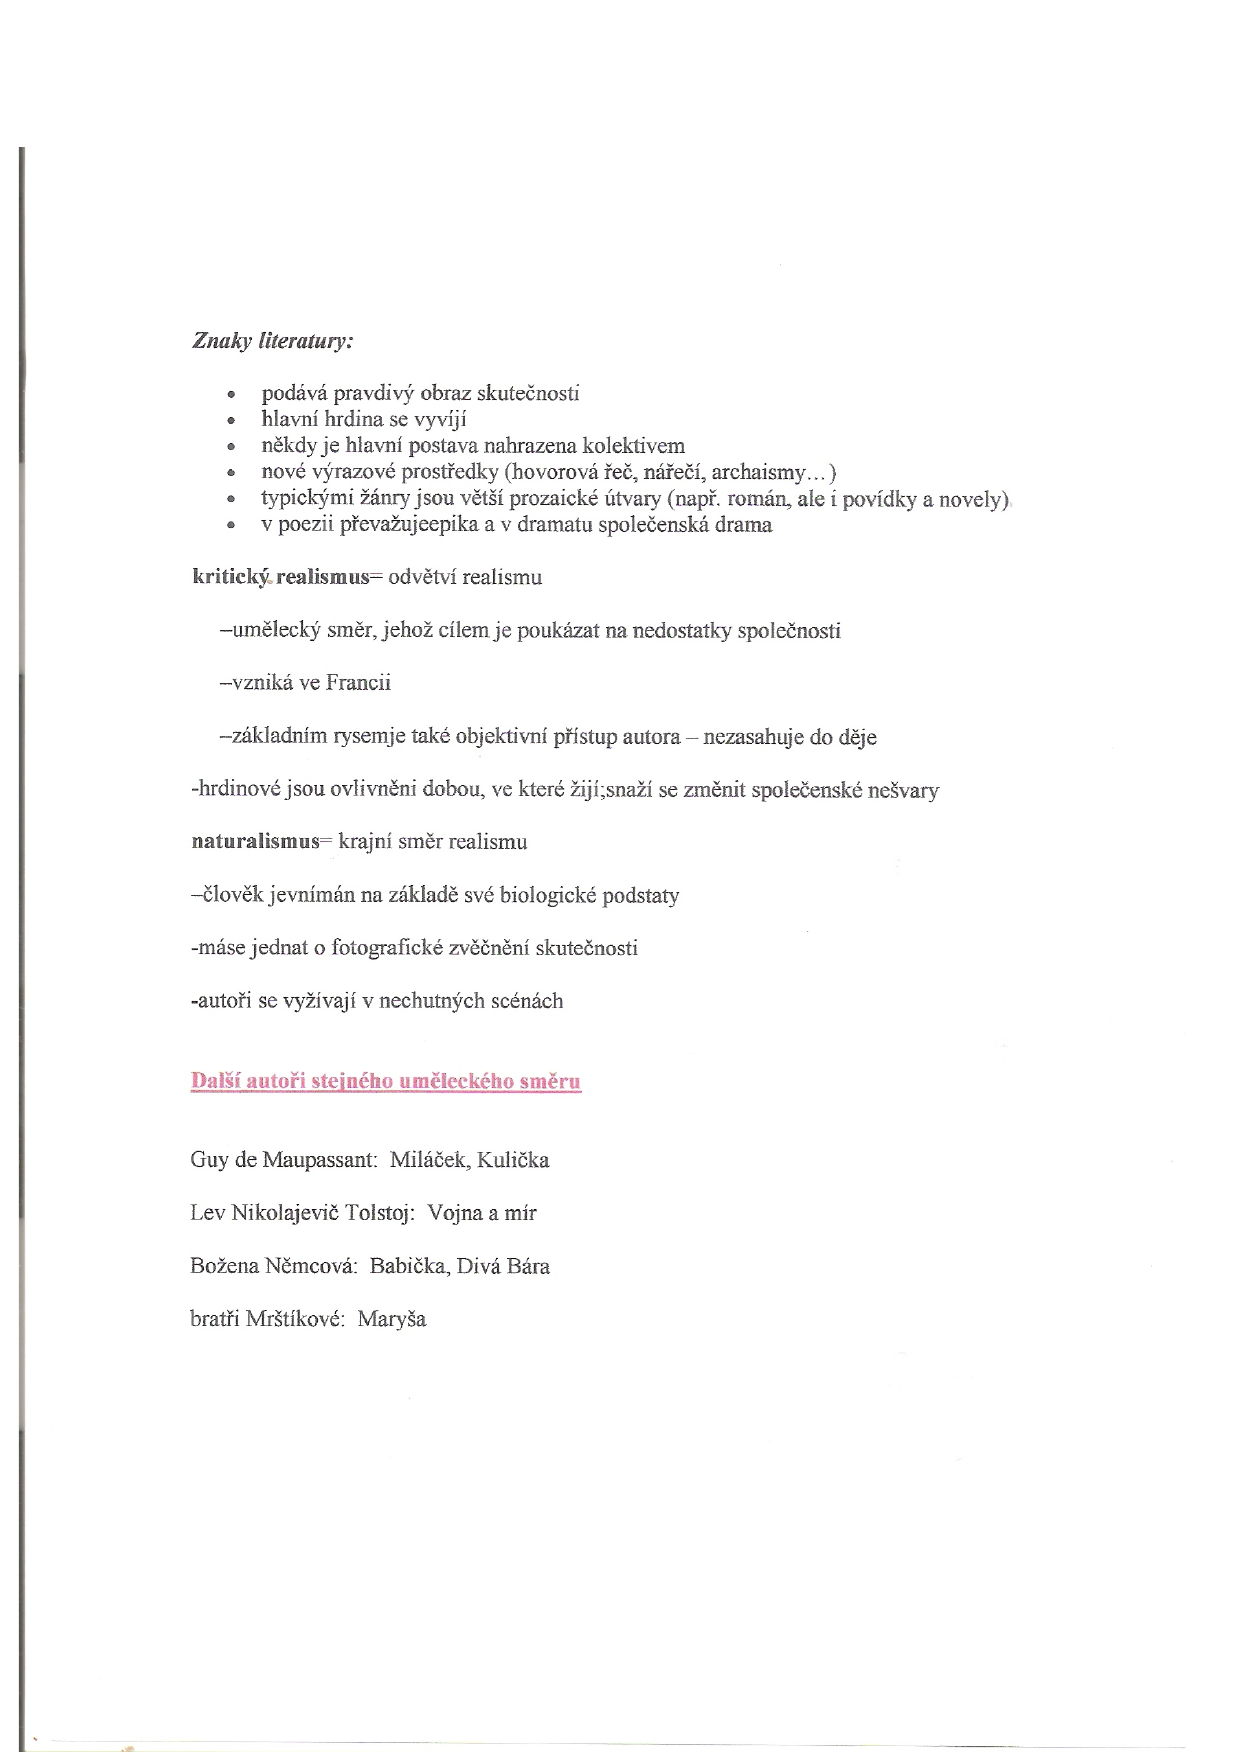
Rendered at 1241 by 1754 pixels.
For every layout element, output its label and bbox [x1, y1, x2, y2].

picture [18, 147, 1186, 1752]
